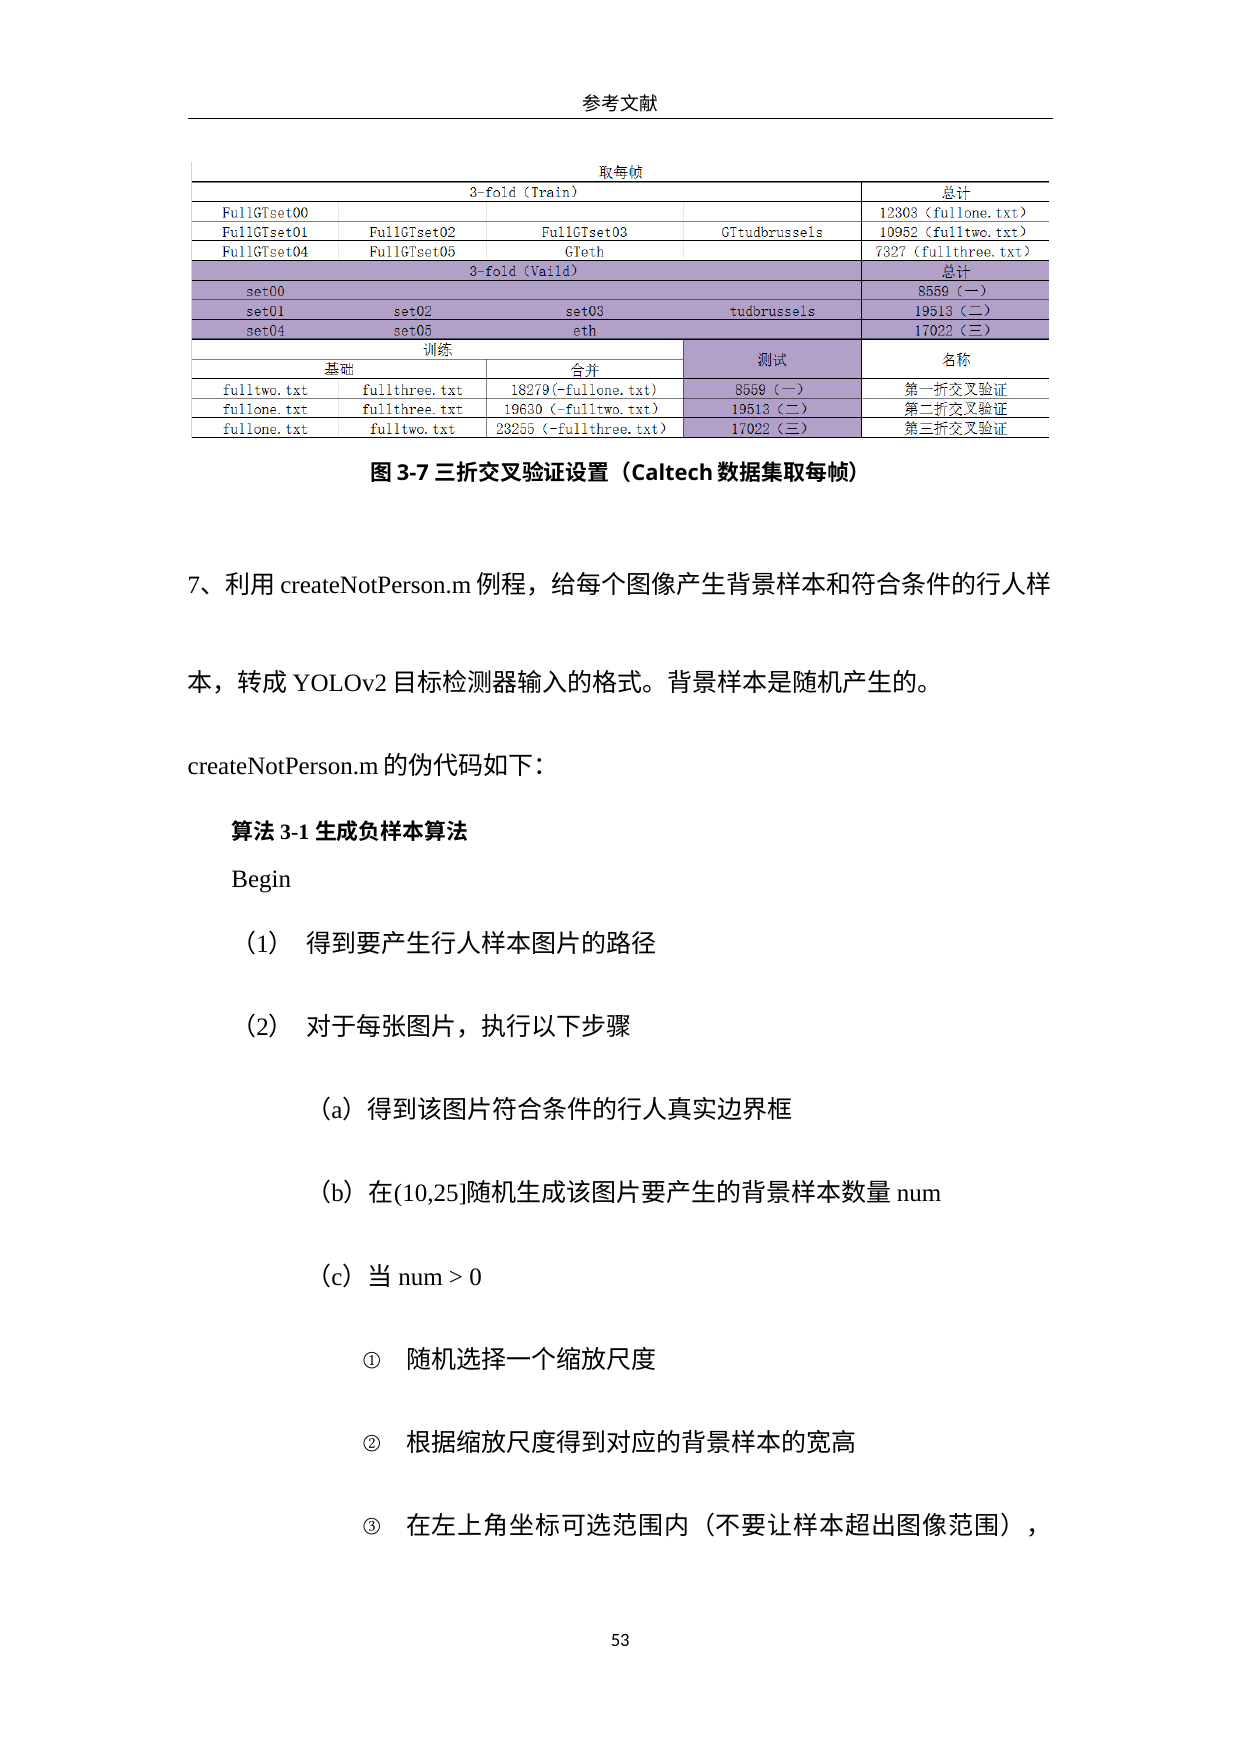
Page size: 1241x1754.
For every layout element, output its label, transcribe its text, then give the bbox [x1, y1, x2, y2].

text Begin [187, 862, 1053, 895]
text （b）在(10,25]随机生成该图片要产生的背景样本数量num [306, 1158, 1053, 1223]
list 根据缩放尺度得到对应的背景样本的宽高 [362, 1408, 1053, 1473]
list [362, 1491, 1053, 1556]
text （c）当 num > 0 [306, 1242, 1053, 1307]
list 得到要产生行人样本图片的路径 [231, 909, 1053, 974]
text 7、利用createNotPerson.m例程，给每个图像产生背景样本和符合条件的行人样本，转成YOLOv2目标检测器输入的格式。背景样本是随机产生的。 [187, 550, 1053, 713]
picture [191, 162, 1049, 438]
list 对于每张图片，执行以下步骤 [231, 992, 1053, 1057]
text 算法 3-1 生成负样本算法 [187, 814, 1053, 846]
text createNotPerson.m的伪代码如下： [187, 731, 1053, 796]
text （a）得到该图片符合条件的行人真实边界框 [306, 1075, 1053, 1140]
text 图 3-7 三折交叉验证设置（Caltech数据集取每帧） [187, 454, 1053, 487]
list 随机选择一个缩放尺度 [362, 1325, 1053, 1390]
